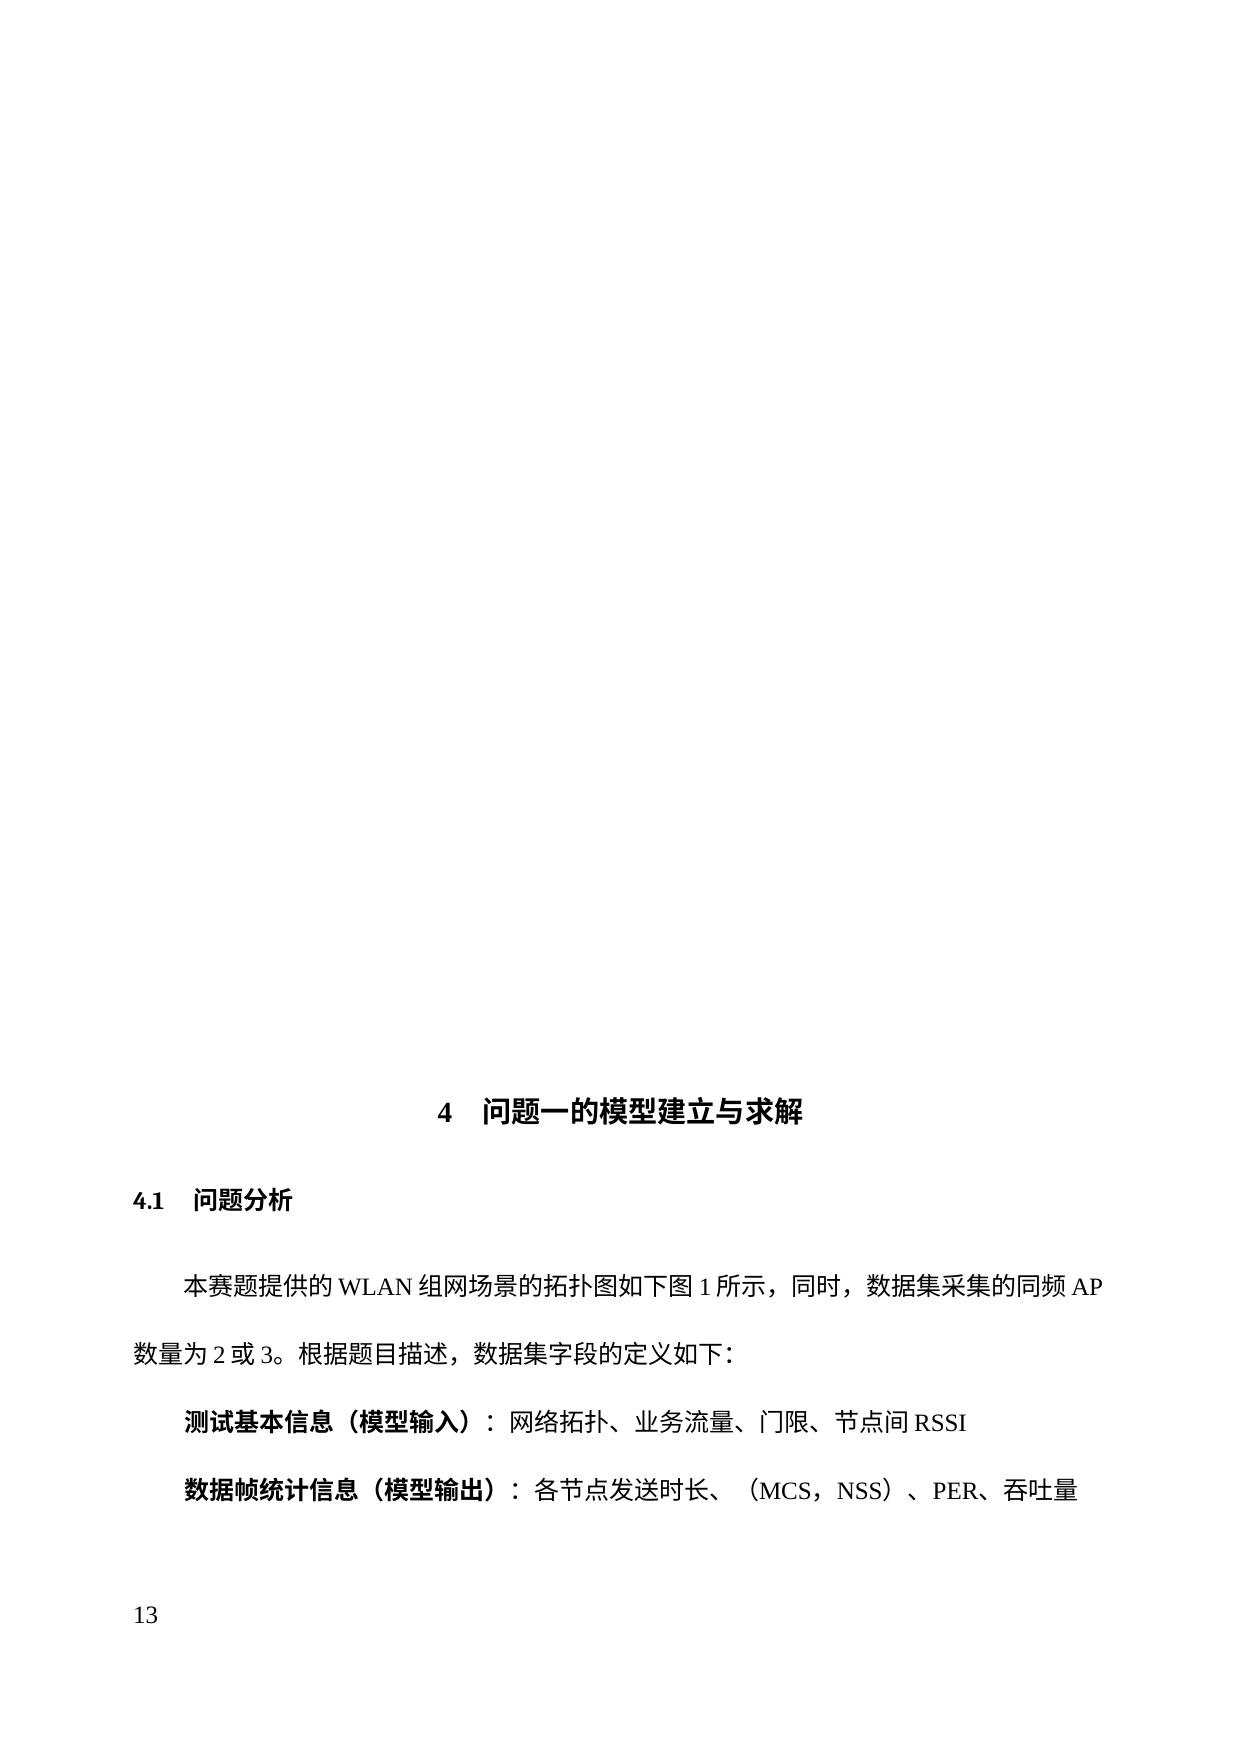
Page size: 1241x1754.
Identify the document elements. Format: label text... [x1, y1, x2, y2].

text 测试基本信息（模型输入）：网络拓扑、业务流量、门限、节点间RSSI [133, 1386, 1107, 1454]
subtitle 问题分析 [133, 1164, 1107, 1232]
subtitle 问题一的模型建立与求解 [133, 1076, 1107, 1143]
text 本赛题提供的WLAN组网场景的拓扑图如下图 1所示，同时，数据集采集的同频AP数量为2或3。根据题目描述，数据集字段的定义如下： [133, 1251, 1107, 1386]
text 数据帧统计信息（模型输出）：各节点发送时长、（MCS，NSS）、PER、吞吐量 [133, 1454, 1107, 1522]
